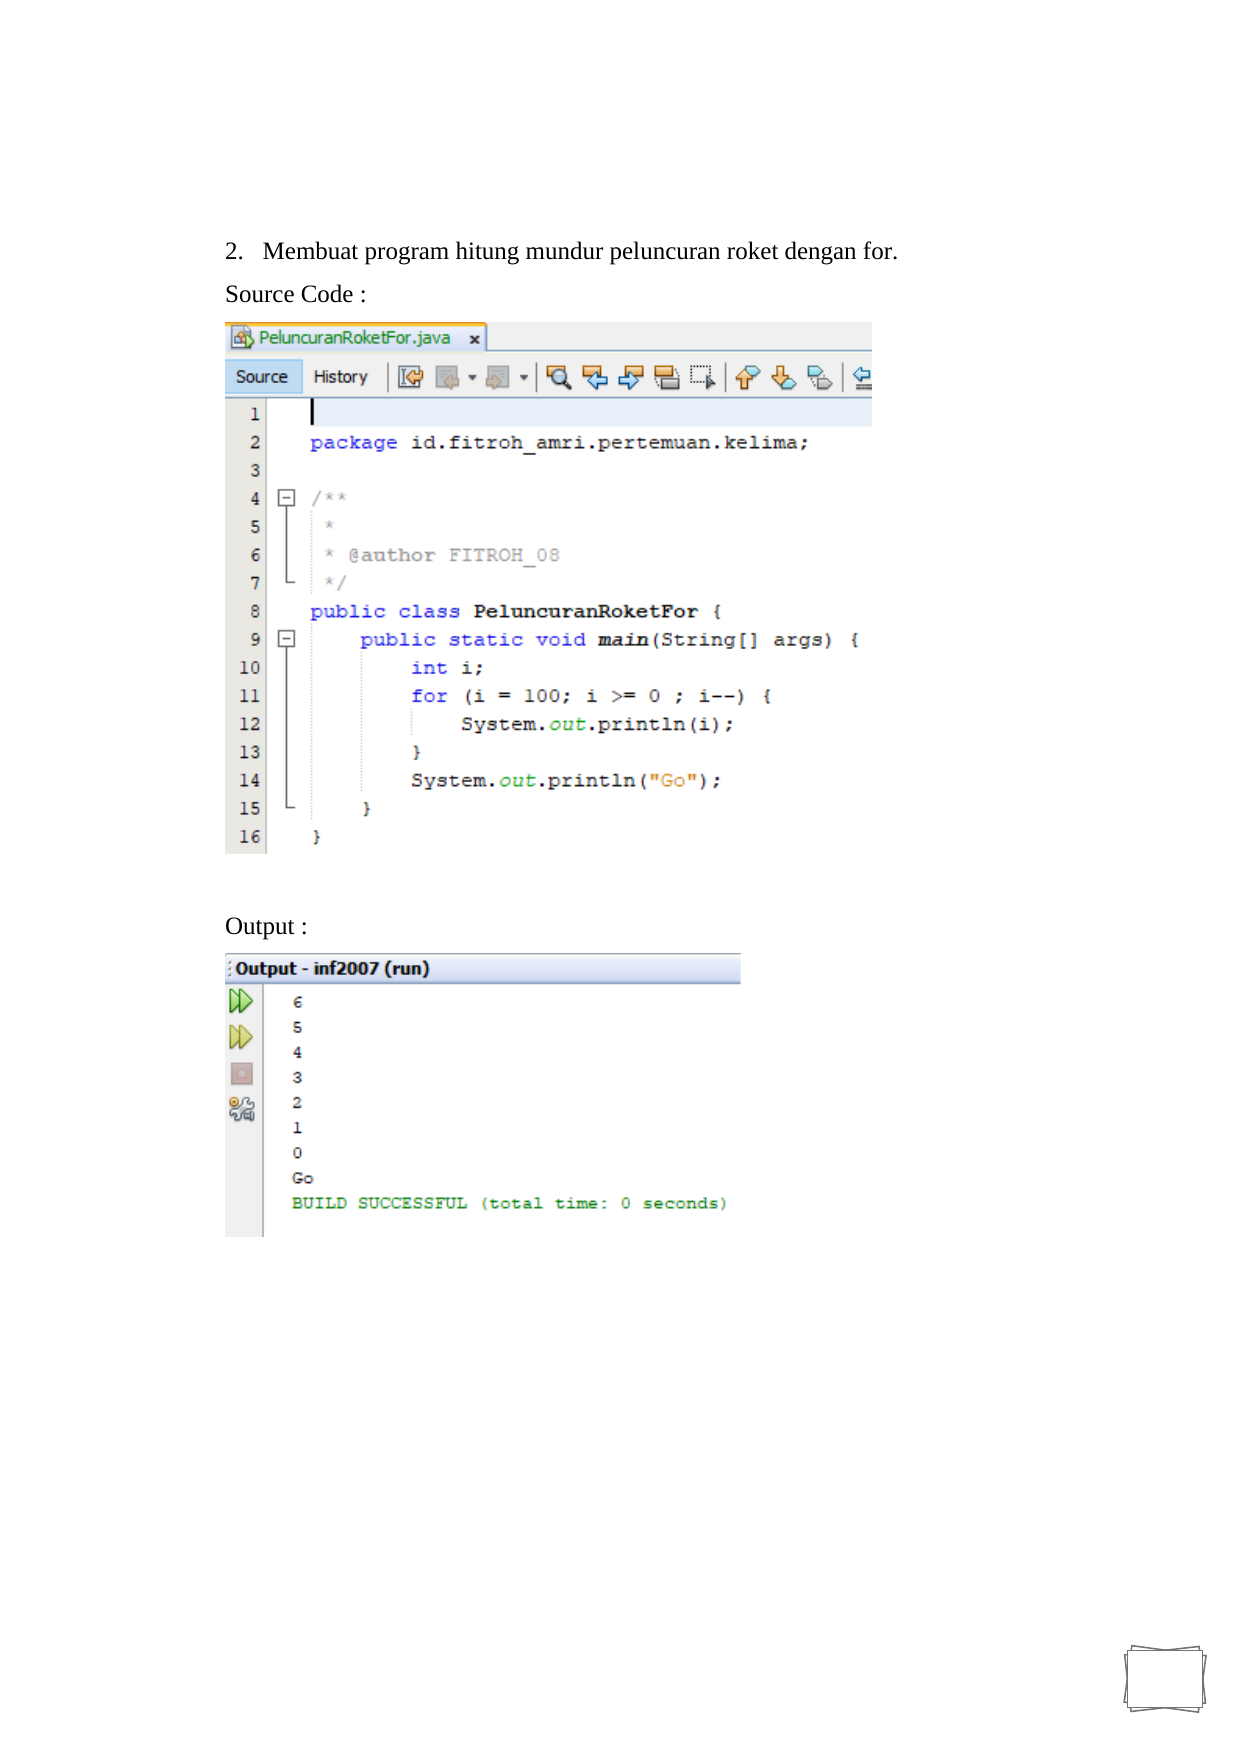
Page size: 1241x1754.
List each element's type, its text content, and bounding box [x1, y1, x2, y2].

list Output : [225, 911, 1090, 939]
picture [225, 322, 872, 854]
picture [225, 953, 741, 1237]
list Source Code : [225, 279, 1090, 308]
list Membuat program hitung mundur peluncuran roket dengan for. [225, 236, 1090, 265]
